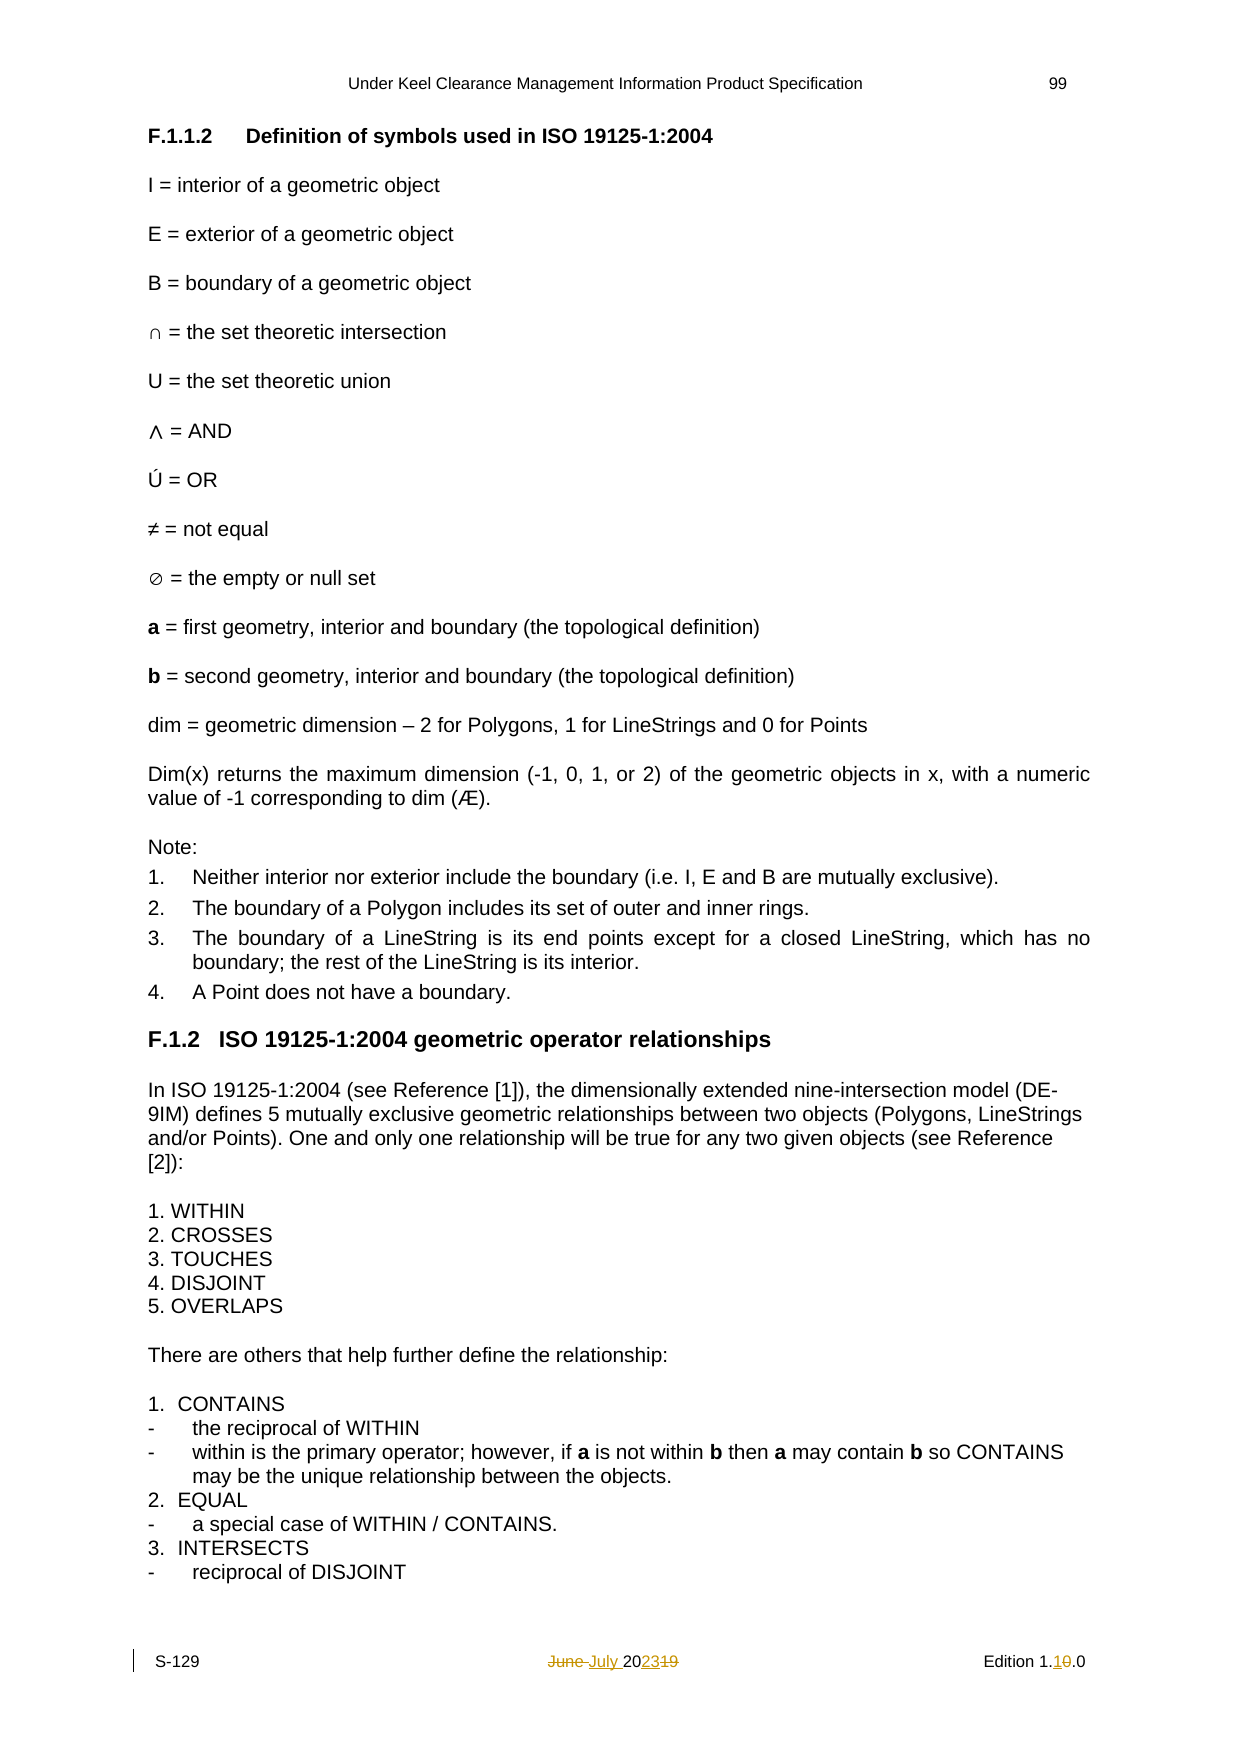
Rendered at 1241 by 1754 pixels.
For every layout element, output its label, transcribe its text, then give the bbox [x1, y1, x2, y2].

text - reciprocal of DISJOINT [148, 1560, 1092, 1584]
text 1. CONTAINS [148, 1392, 1092, 1416]
text In ISO 19125-1:2004 (see Reference [1]), the dimensionally extended nine-intersection model (DE-9IM) defines 5 mutually exclusive geometric relationships between two objects (Polygons, LineStrings and/or Points). One and only one relationship will be true for any two given objects (see Reference [2]): [148, 1078, 1092, 1173]
text a = first geometry, interior and boundary (the topological definition) [148, 615, 1092, 639]
text 1. WITHIN [148, 1198, 1092, 1222]
text Note: [148, 835, 1092, 859]
text 3. TOUCHES [148, 1246, 1092, 1270]
text E = exterior of a geometric object [148, 222, 1092, 246]
text 4. DISJOINT [148, 1270, 1092, 1294]
text ∧ = AND [148, 418, 1092, 443]
list The boundary of a Polygon includes its set of outer and inner rings. [148, 895, 1092, 919]
text Dim(x) returns the maximum dimension (-1, 0, 1, or 2) of the geometric objects in x, with a numeric value of -1 corresponding to dim (Æ). [148, 762, 1092, 810]
list Neither interior nor exterior include the boundary (i.e. I, E and B are mutually exclusive). [148, 865, 1092, 889]
text Ú = OR [148, 468, 1092, 492]
text 2. CROSSES [148, 1222, 1092, 1246]
list A Point does not have a boundary. [148, 980, 1092, 1004]
text 3. INTERSECTS [148, 1536, 1092, 1560]
text b = second geometry, interior and boundary (the topological definition) [148, 664, 1092, 688]
text B = boundary of a geometric object [148, 271, 1092, 295]
text ∩ = the set theoretic intersection [148, 320, 1092, 344]
list The boundary of a LineString is its end points except for a closed LineString, which has no boundary; the rest of the LineString is its interior. [148, 926, 1092, 973]
text dim = geometric dimension – 2 for Polygons, 1 for LineStrings and 0 for Points [148, 713, 1092, 737]
text ≠ = not equal [148, 517, 1092, 541]
subtitle ISO 19125-1:2004 geometric operator relationships [148, 1029, 1092, 1053]
text There are others that help further define the relationship: [148, 1343, 1092, 1367]
subtitle Definition of symbols used in ISO 19125-1:2004 [148, 124, 1092, 148]
text  = the empty or null set [148, 566, 1092, 590]
text 5. OVERLAPS [148, 1294, 1092, 1318]
text - within is the primary operator; however, if a is not within b then a may contain b so CONTAINS may be the unique relationship between the objects. [148, 1440, 1092, 1488]
text I = interior of a geometric object [148, 173, 1092, 197]
text - a special case of WITHIN / CONTAINS. [148, 1512, 1092, 1536]
text - the reciprocal of WITHIN [148, 1416, 1092, 1440]
text 2. EQUAL [148, 1488, 1092, 1512]
text U = the set theoretic union [148, 369, 1092, 393]
